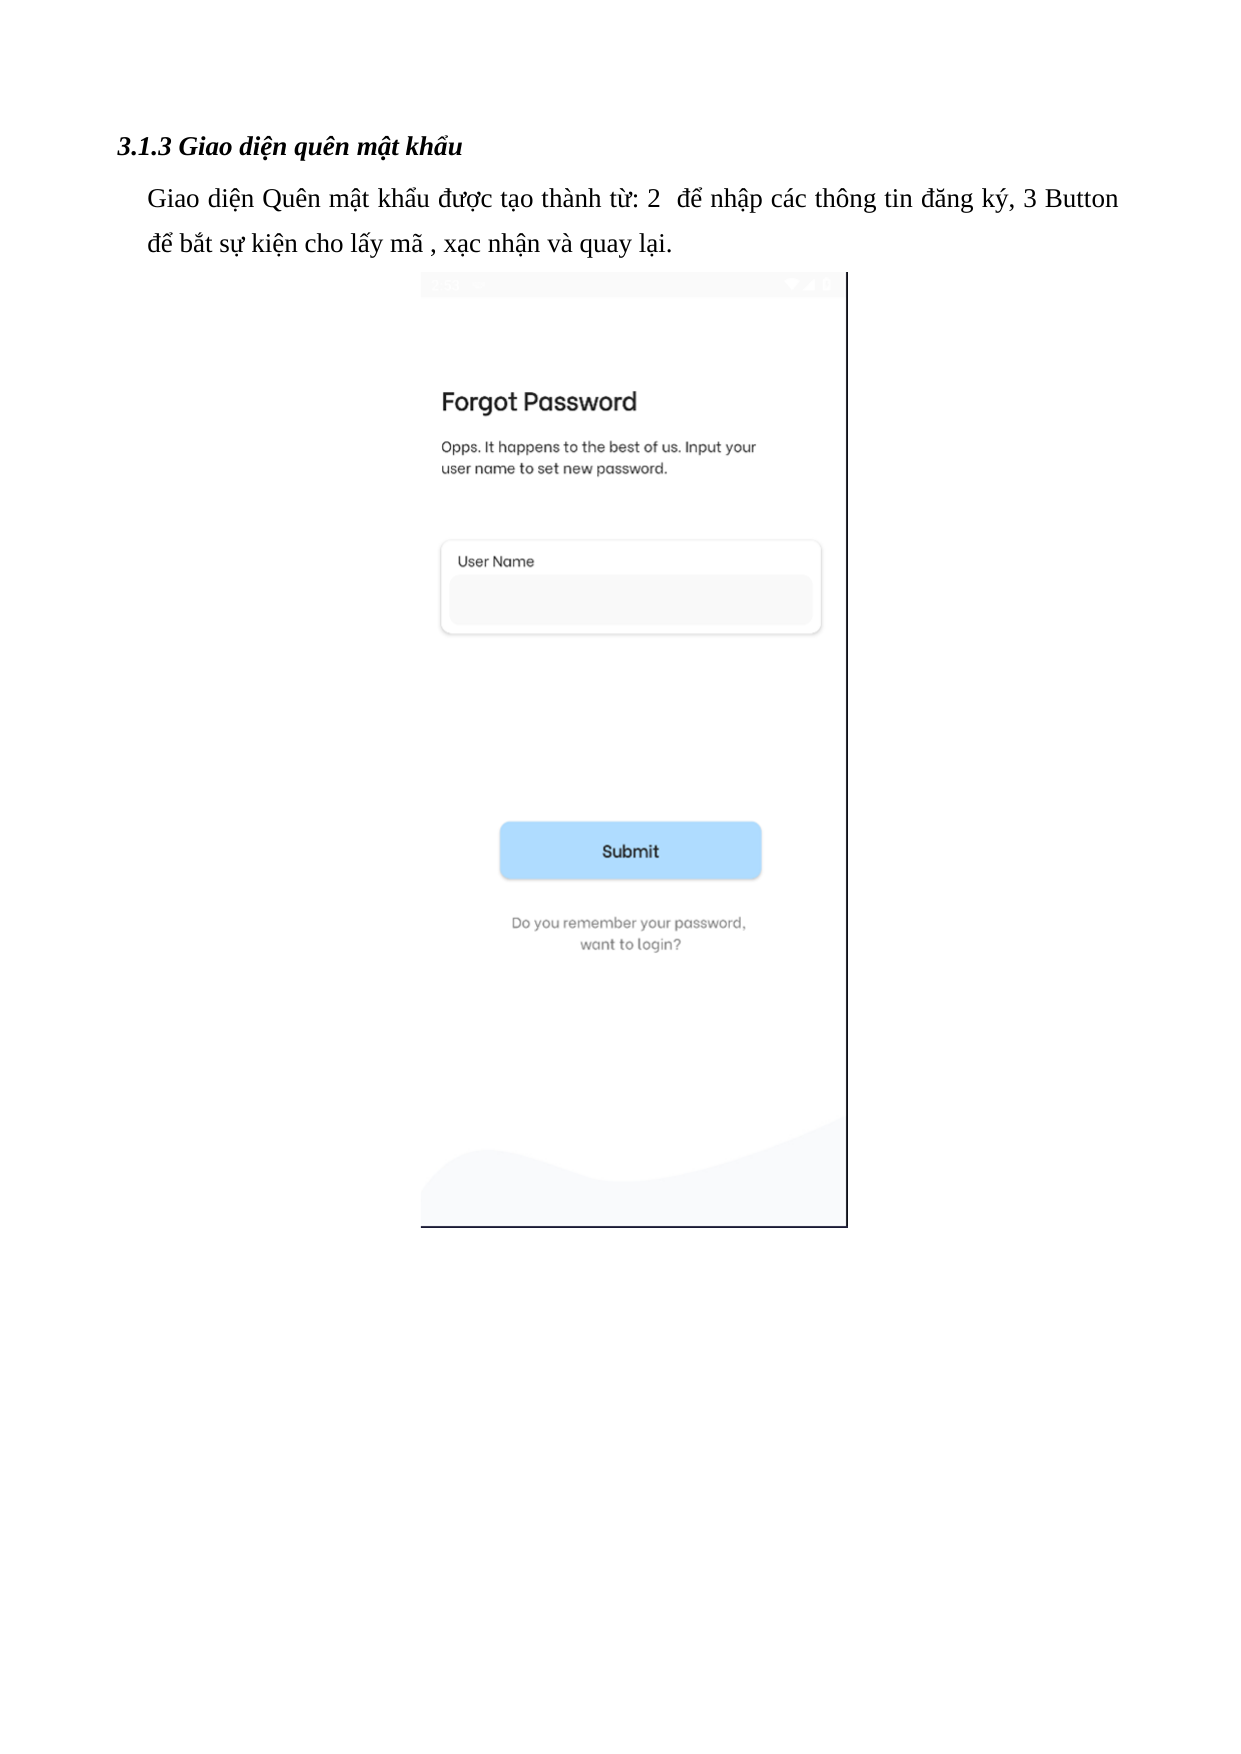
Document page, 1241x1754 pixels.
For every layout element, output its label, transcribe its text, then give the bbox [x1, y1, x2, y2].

picture [420, 272, 848, 1228]
text Giao diện Quên mật khẩu được tạo thành từ: 2 để nhập các thông tin đăng ký, 3 Button để bắt sự kiện cho lấy mã , xạc nhận và quay lại. [147, 179, 1122, 262]
subtitle Giao diện quên mật khẩu [117, 127, 1122, 164]
